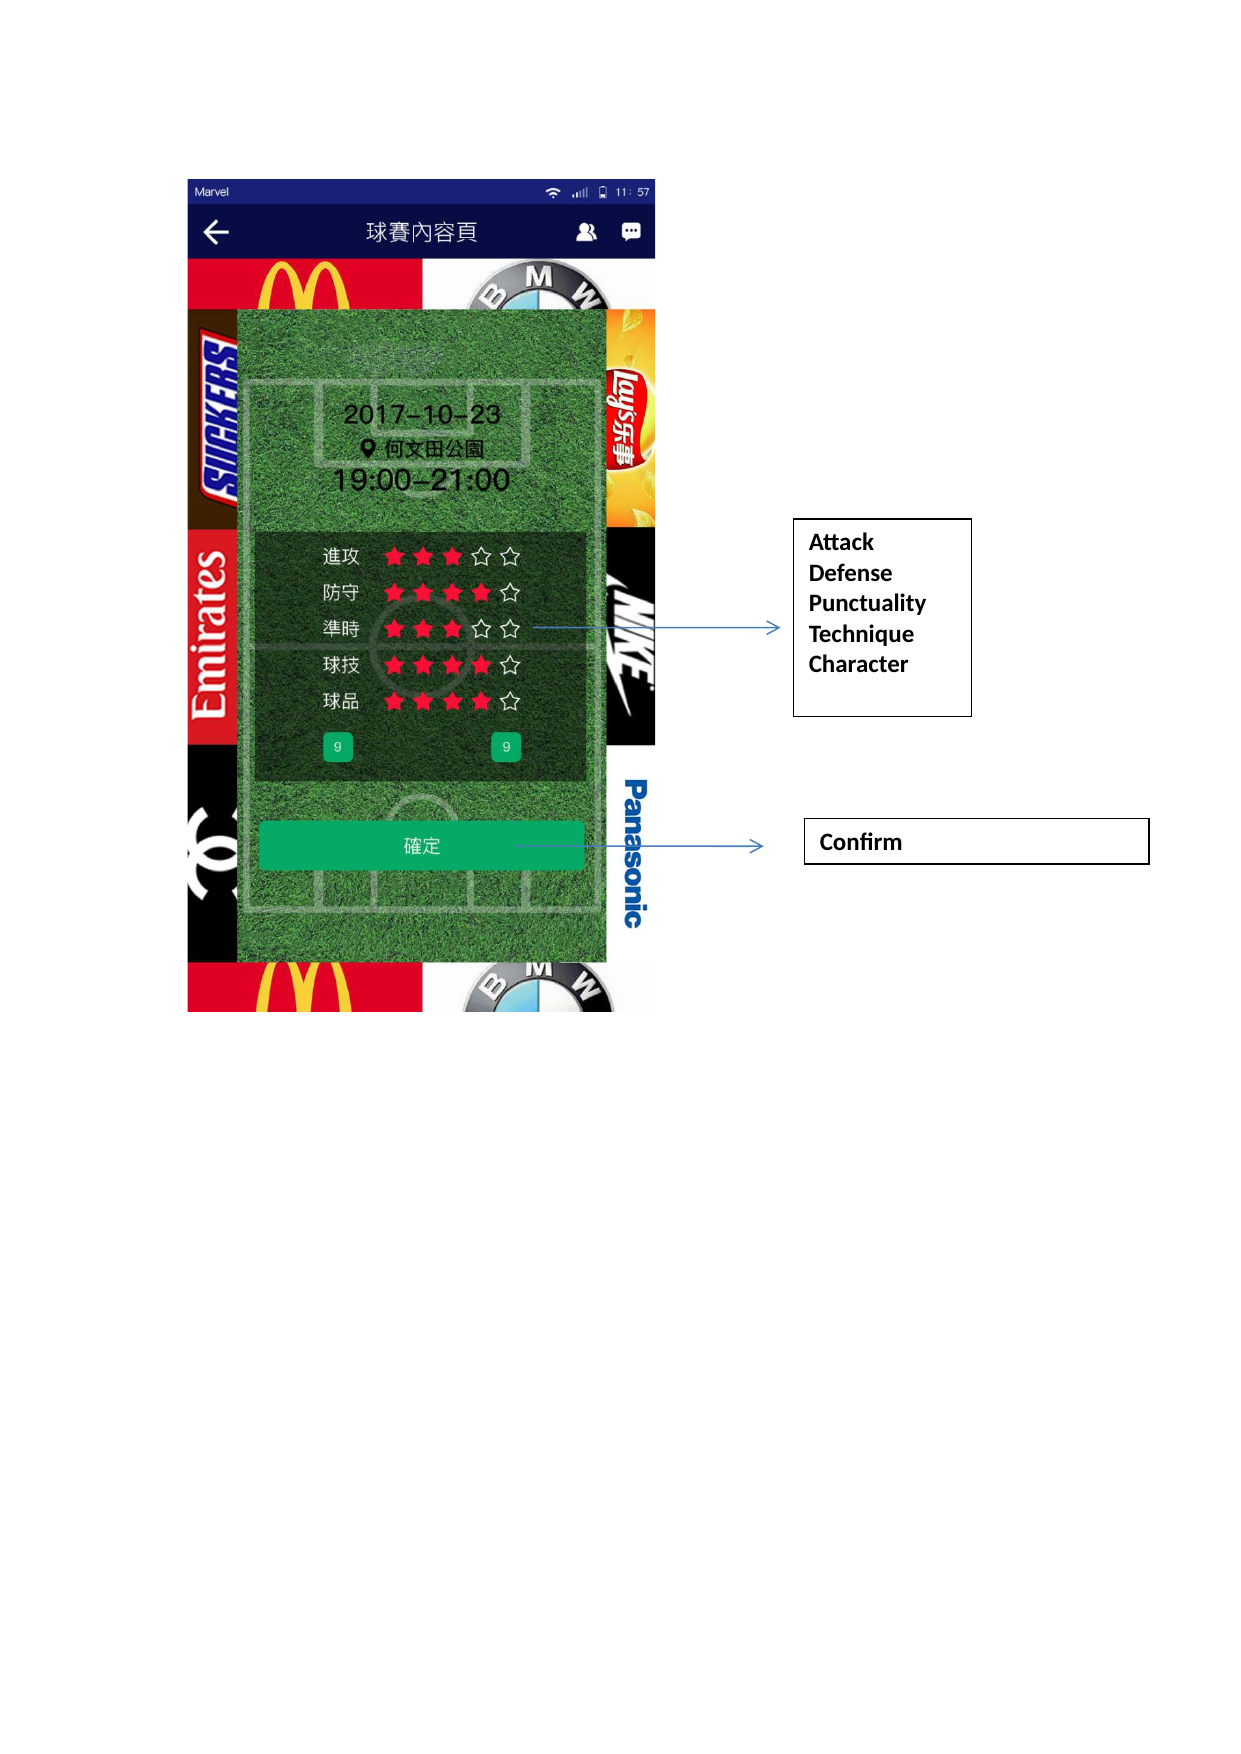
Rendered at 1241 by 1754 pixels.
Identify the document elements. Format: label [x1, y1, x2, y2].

picture [187, 179, 656, 1012]
